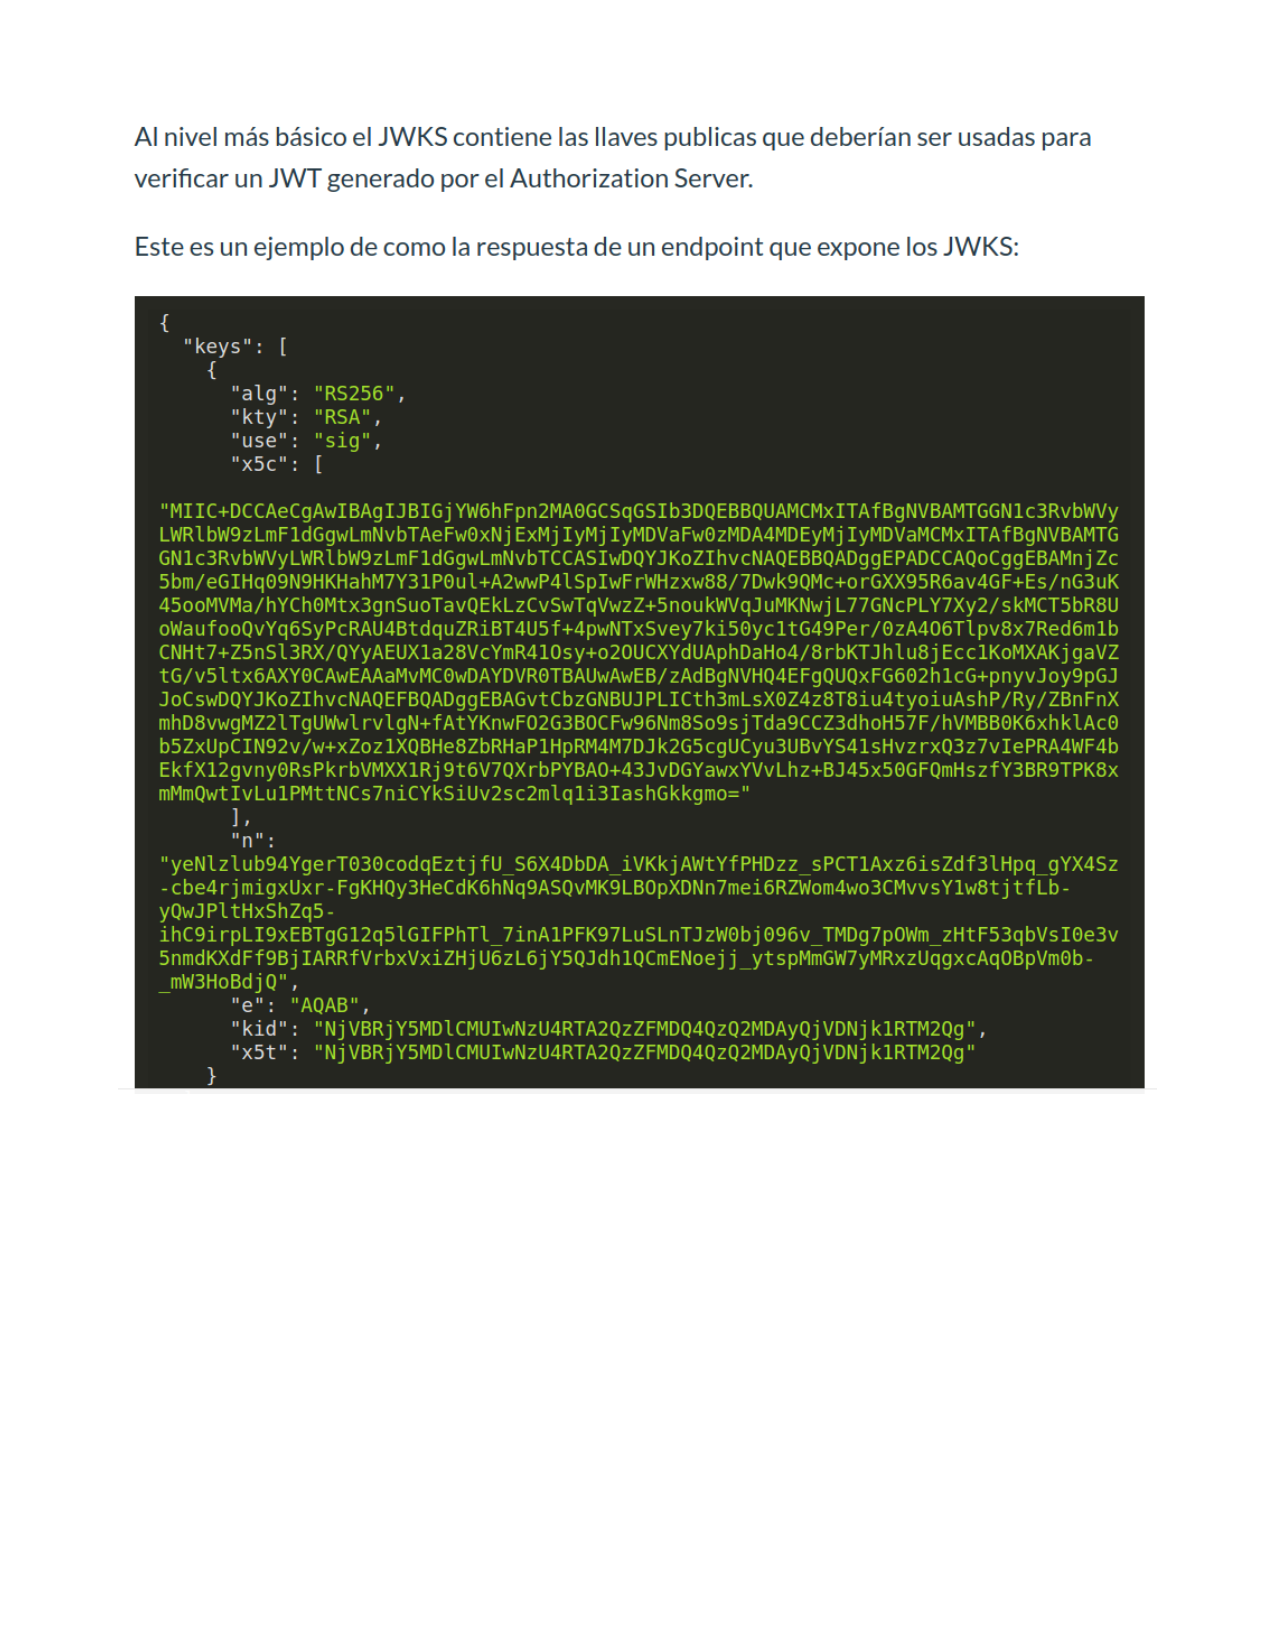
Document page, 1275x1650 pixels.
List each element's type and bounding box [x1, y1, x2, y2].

picture [118, 118, 1157, 1094]
